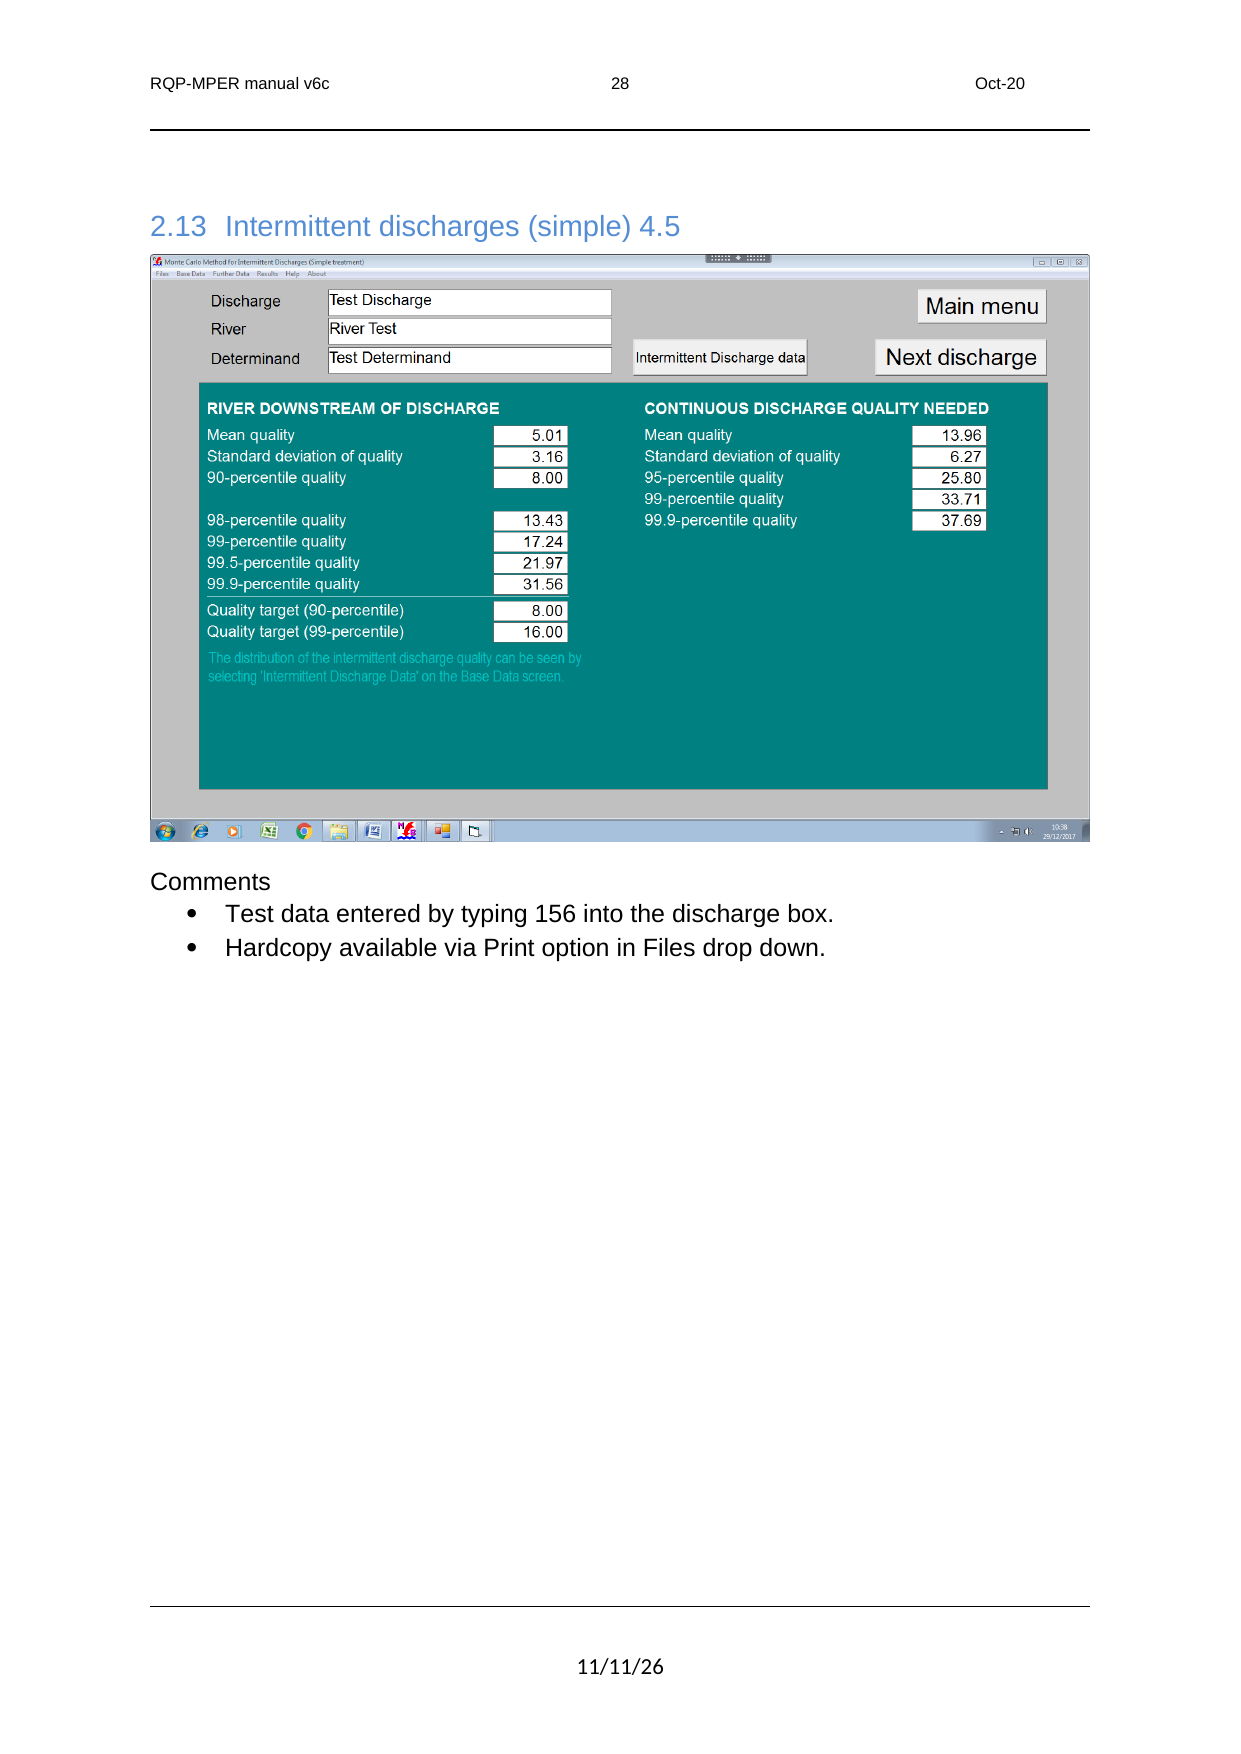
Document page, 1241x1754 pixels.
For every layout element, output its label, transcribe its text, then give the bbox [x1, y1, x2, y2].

subtitle 2.13 Intermittent discharges (simple) 4.5 [150, 209, 1090, 243]
text Comments [150, 866, 1090, 895]
picture [150, 254, 1090, 842]
list Test data entered by typing 156 into the discharge box. [187, 899, 1090, 928]
list Hardcopy available via Print option in Files drop down. [187, 933, 1090, 961]
